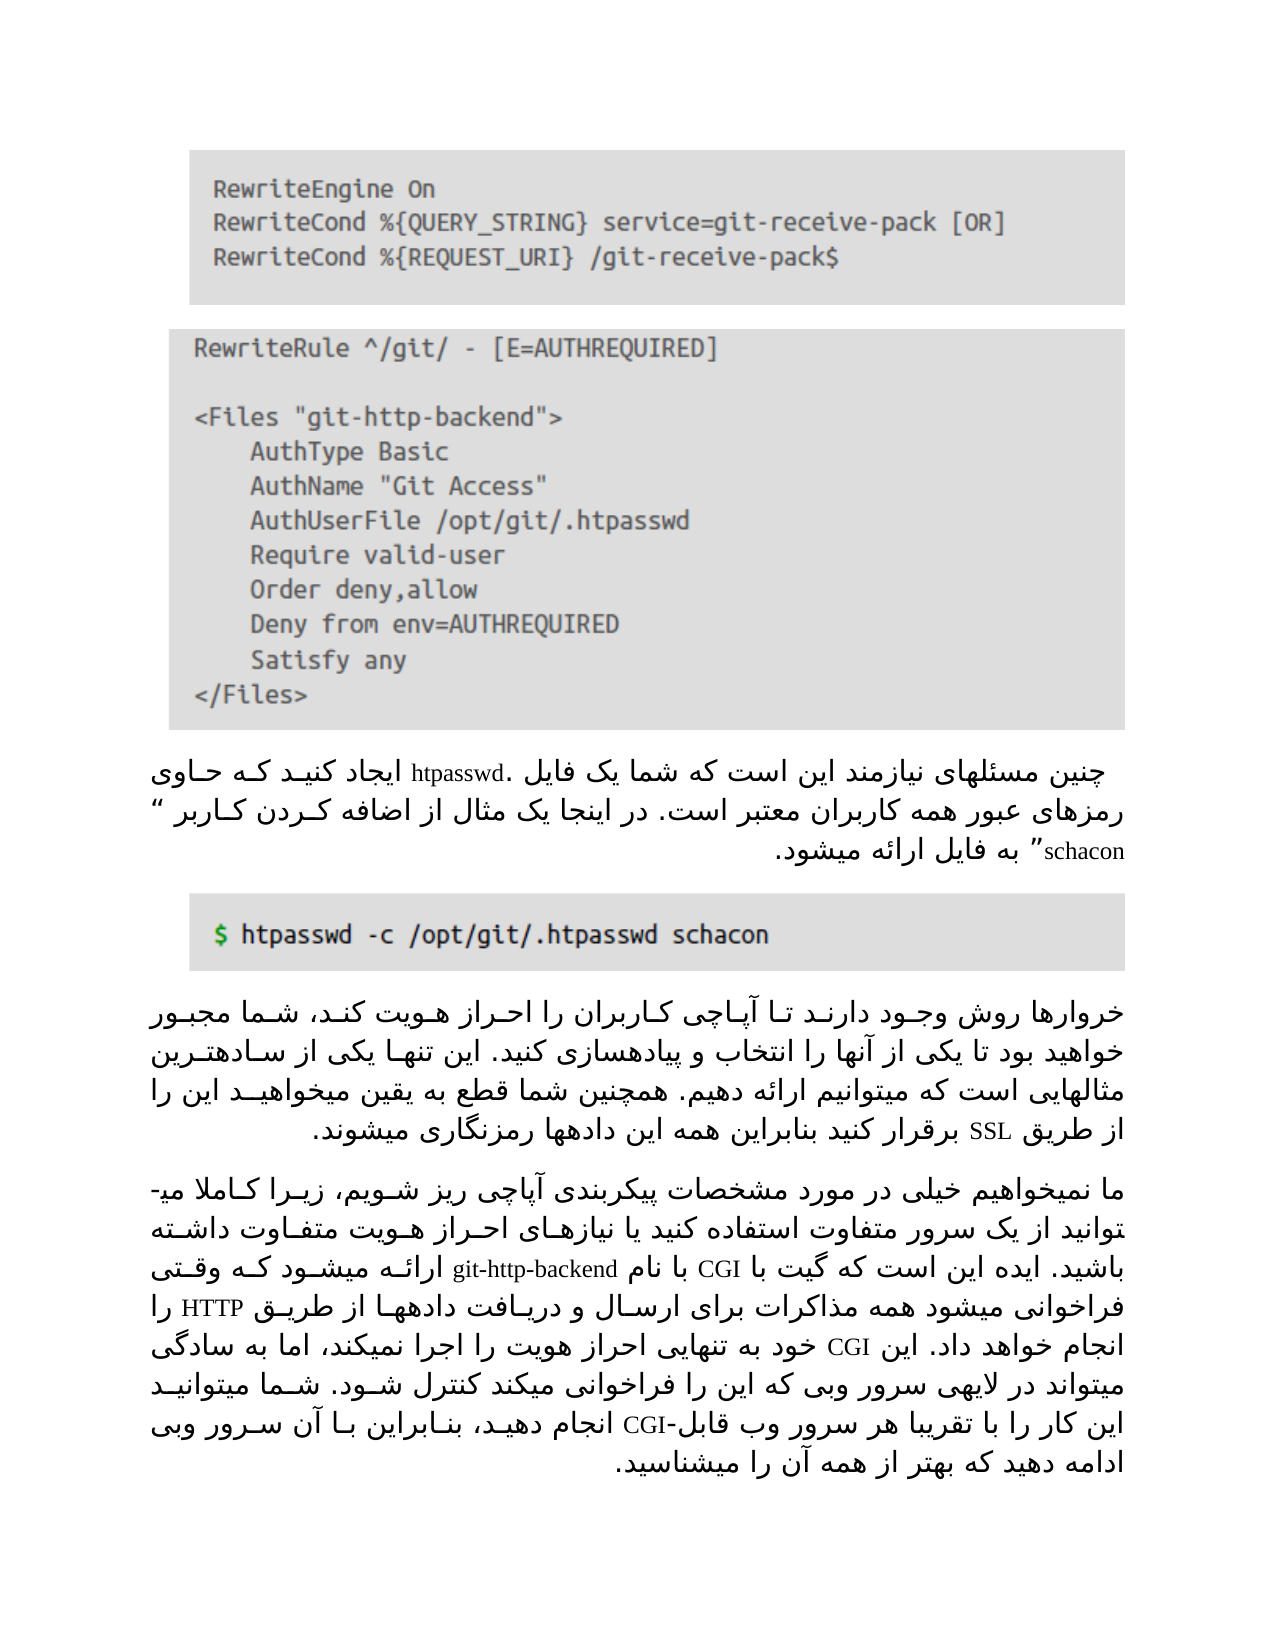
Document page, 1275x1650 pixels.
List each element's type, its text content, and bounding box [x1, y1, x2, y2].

text ما نمیخواهیم خیلی در مورد مشخصات پیکربندی آپاچی ریز شویم، زیرا کاملا میتوانید از یک سرور متفاوت استفاده کنید یا نیازهای احراز هویت متفاوت داشته باشید. ایده این است که گیت با CGI با نام git-http-backend ارائه میشود که وقتی فراخوانی میشود همه مذاکرات برای ارسال و دریافت دادهها از طریق HTTP را انجام خواهد داد. این CGI خود به تنهایی احراز هویت را اجرا نمیکند، اما به سادگی میتواند در لایهی سرور وبی که این را فراخوانی میکند کنترل شود. شما میتوانید این کار را با تقریبا هر سرور وب قابل-CGI انجام دهید، بنابراین با آن سرور وبی ادامه دهید که بهتر از همه آن را میشناسید. [150, 1172, 1125, 1479]
text خروارها روش وجود دارند تا آپاچی کاربران را احراز هویت کند، شما مجبور خواهید بود تا یکی از آنها را انتخاب و پیادهسازی کنید. این تنها یکی از سادهترین مثالهایی است که میتوانیم ارائه دهیم. همچنین شما قطع به یقین میخواهید این را از طریق SSL برقرار کنید بنابراین همه این دادهها رمزنگاری میشوند. [150, 996, 1125, 1146]
text چنین مسئلهای نیازمند این است که شما یک فایل .htpasswd ایجاد کنید که حاوی رمزهای عبور همه کاربران معتبر است. در اینجا یک مثال از اضافه کردن کاربر “schacon” به فایل ارائه میشود. [150, 755, 1125, 867]
